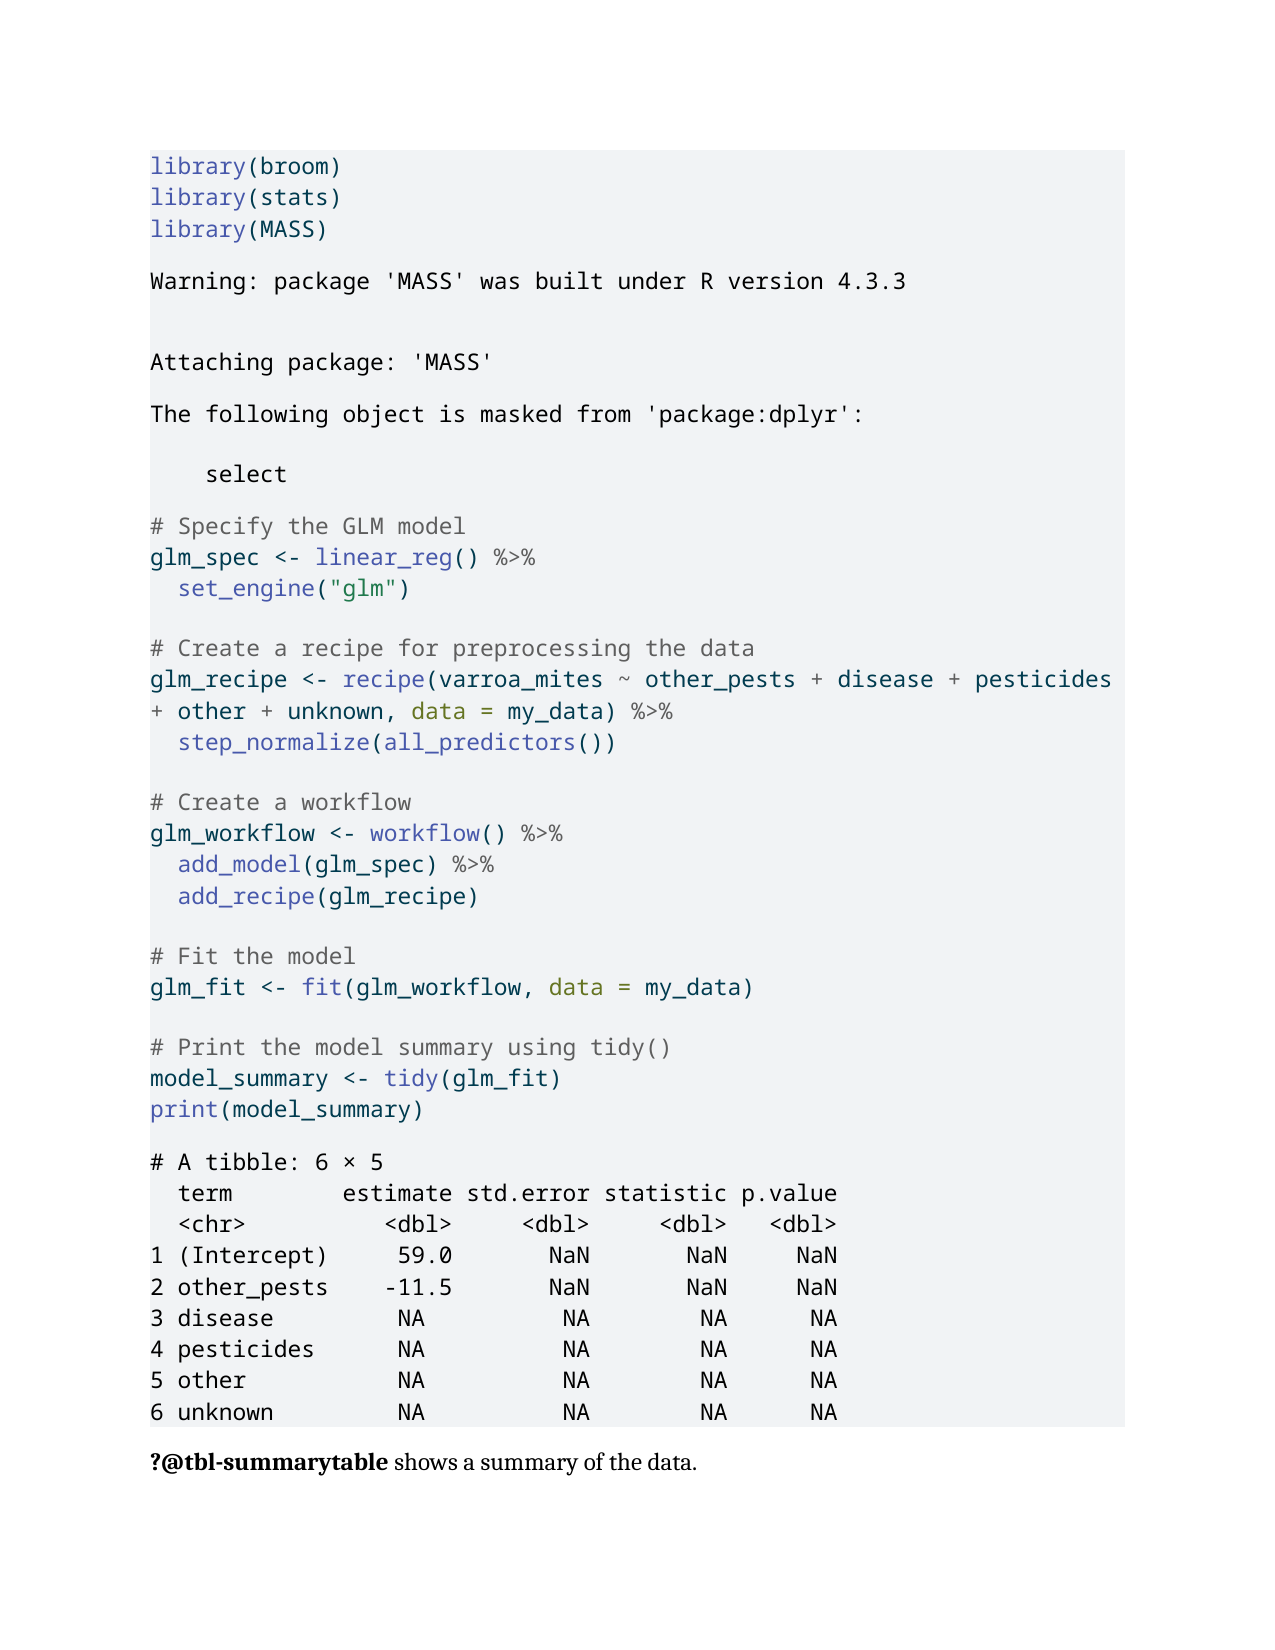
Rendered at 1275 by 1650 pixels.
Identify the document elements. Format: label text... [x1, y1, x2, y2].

text library(broom) library(stats) library(MASS) [150, 150, 1125, 244]
text # Specify the GLM model glm_spec <- linear_reg() %>% set_engine("glm") # Create a recipe for preprocessing the data glm_recipe <- recipe(varroa_mites ~ other_pests + disease + pesticides + other + unknown, data = my_data) %>% step_normalize(all_predictors()) # Create a workflow glm_workflow <- workflow() %>% add_model(glm_spec) %>% add_recipe(glm_recipe) # Fit the model glm_fit <- fit(glm_workflow, data = my_data) # Print the model summary using tidy() model_summary <- tidy(glm_fit) print(model_summary) [150, 509, 1125, 1124]
text The following object is masked from 'package:dplyr': select [150, 397, 1125, 489]
text ?@tbl-summarytable shows a summary of the data. [150, 1447, 1125, 1476]
text # A tibble: 6 × 5 term estimate std.error statistic p.value <chr> <dbl> <dbl> <dbl> <dbl> 1 (Intercept) 59.0 NaN NaN NaN 2 other_pests -11.5 NaN NaN NaN 3 disease NA NA NA NA 4 pesticides NA NA NA NA 5 other NA NA NA NA 6 unknown NA NA NA NA [150, 1145, 1125, 1427]
text Warning: package 'MASS' was built under R version 4.3.3 [150, 264, 1125, 296]
text Attaching package: 'MASS' [150, 317, 1125, 377]
